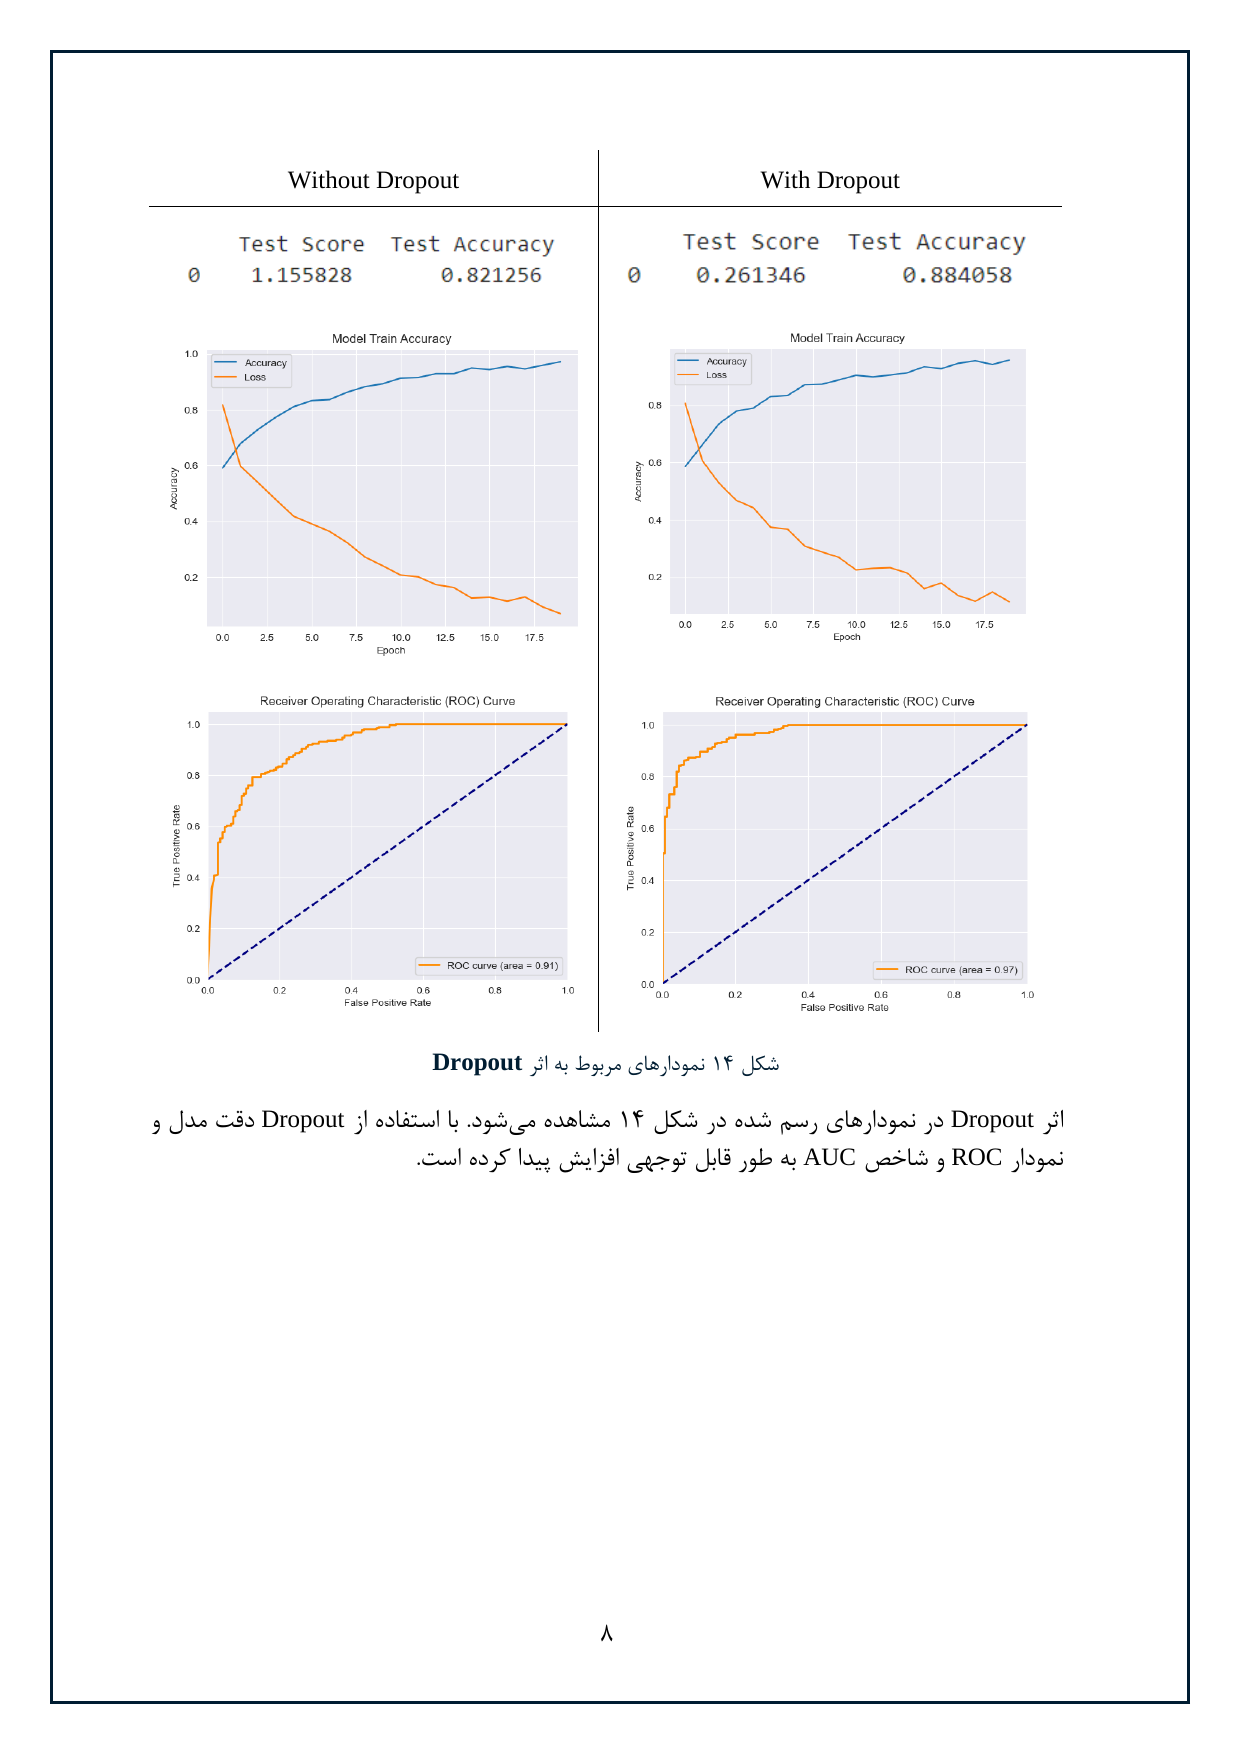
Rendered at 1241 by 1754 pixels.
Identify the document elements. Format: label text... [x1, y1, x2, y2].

table_cell [149, 312, 598, 675]
table_cell شکل 14 نمودارهای مربوط به اثر Dropout [149, 1032, 1062, 1104]
picture [620, 689, 1041, 1020]
table_cell [149, 675, 598, 1032]
text اثر Dropout در نمودارهای رسم شده در شکل 14 مشاهده می‌شود. با استفاده از Dropout دقت مدل و نمودار ROC و شاخص AUC به طور قابل توجهی افزایش پیدا کرده است. [150, 1104, 1063, 1175]
table_cell [599, 207, 1062, 312]
table_header With Dropout [599, 150, 1062, 206]
picture [163, 326, 584, 663]
picture [620, 222, 1041, 295]
table_cell [599, 312, 1062, 675]
picture [166, 689, 581, 1015]
picture [181, 222, 567, 300]
table_cell [149, 207, 598, 312]
table_cell [599, 675, 1062, 1032]
picture [628, 326, 1032, 649]
table_header Without Dropout [149, 150, 598, 206]
